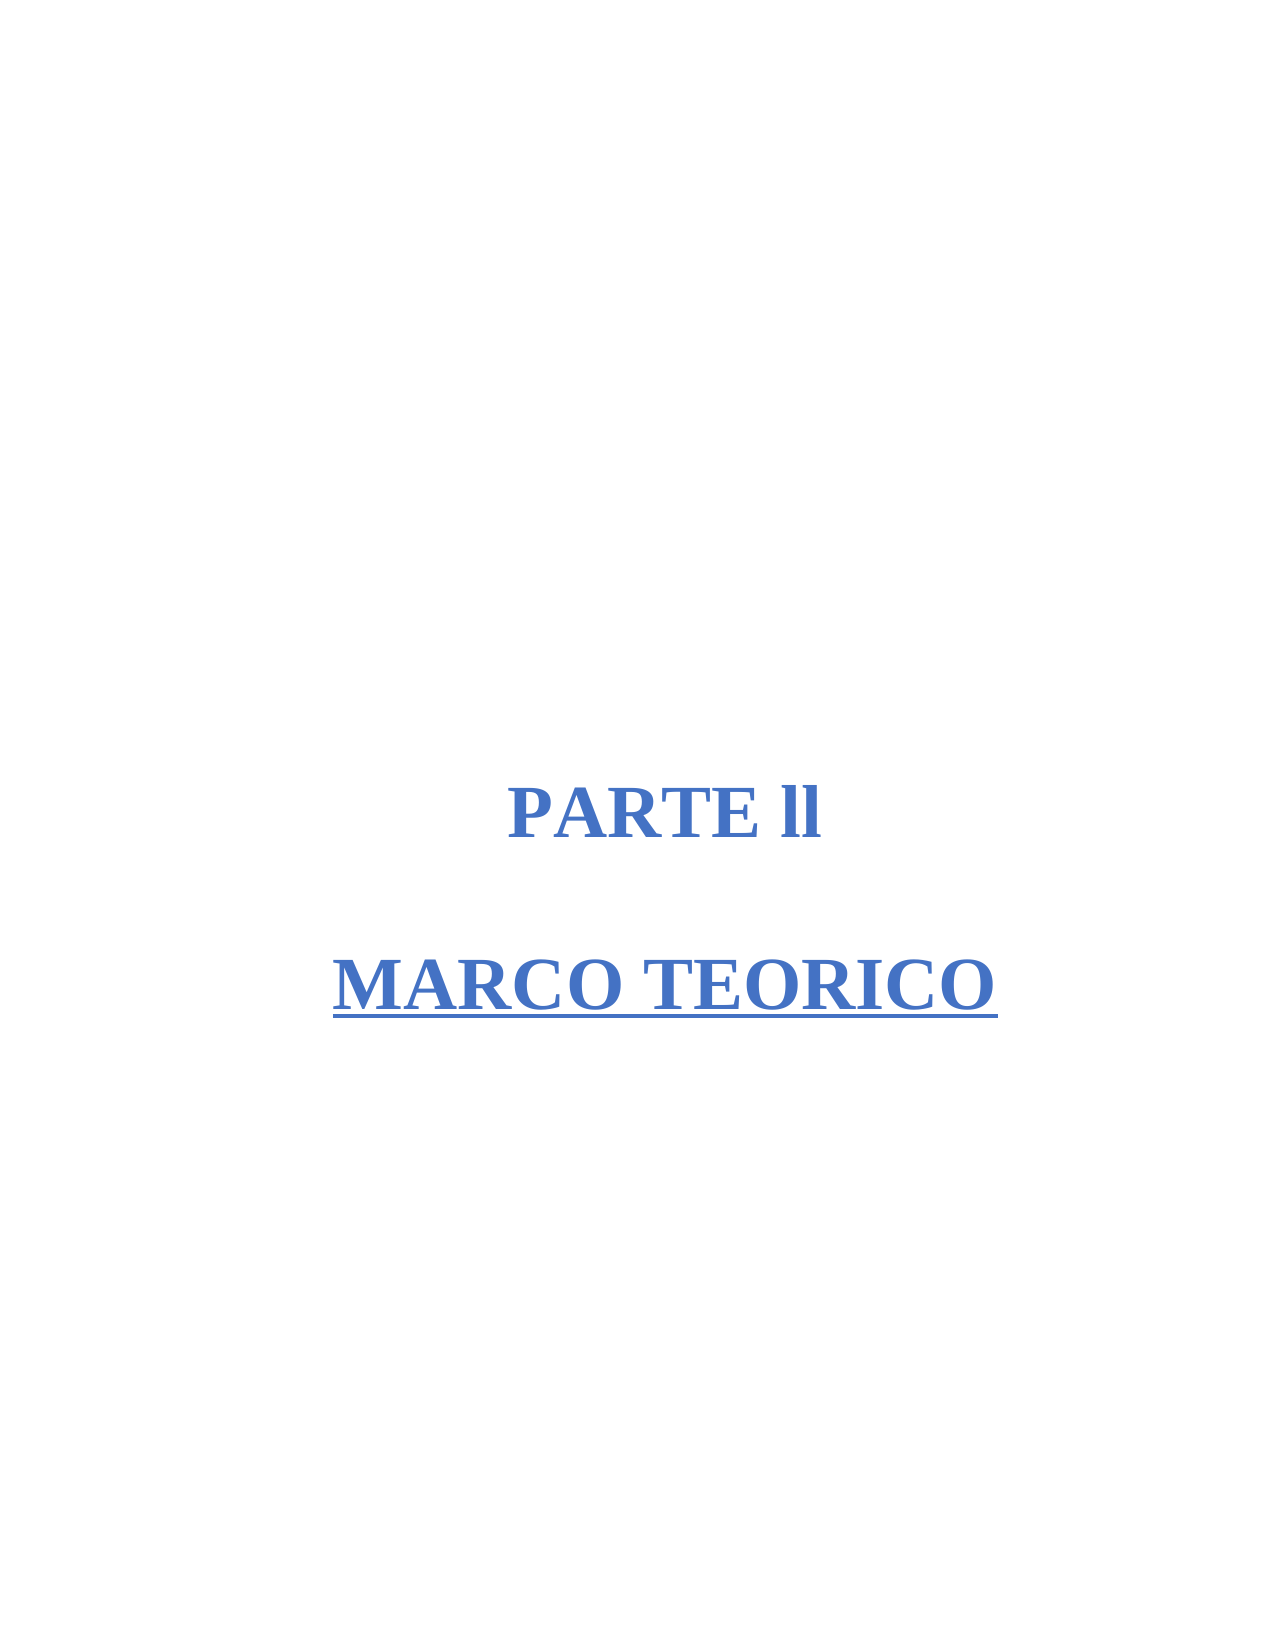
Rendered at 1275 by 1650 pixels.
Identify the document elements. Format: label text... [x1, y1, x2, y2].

list PARTE ll [225, 767, 1105, 853]
list MARCO TEORICO [225, 939, 1105, 1026]
